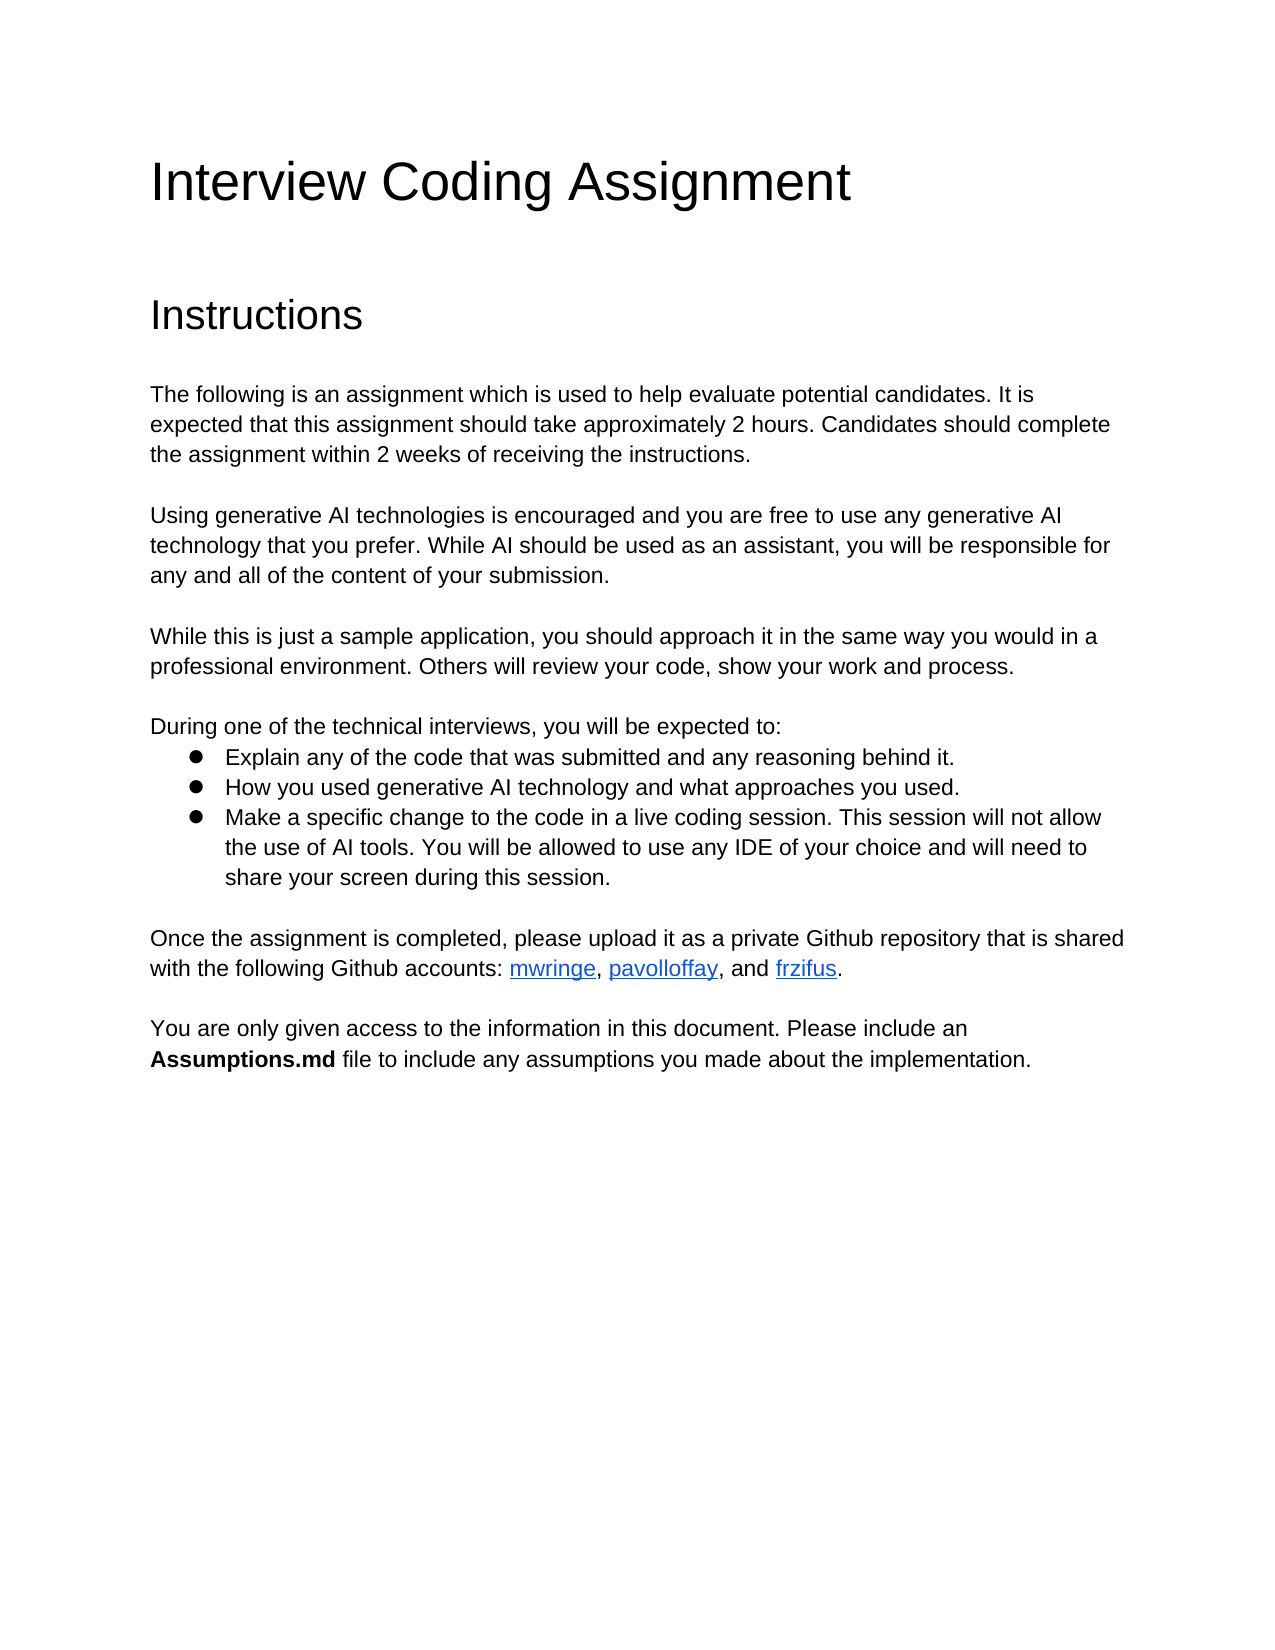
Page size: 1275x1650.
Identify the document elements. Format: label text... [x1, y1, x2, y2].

text While this is just a sample application, you should approach it in the same way you would in a professional environment. Others will review your code, show your work and process. [150, 623, 1125, 679]
text The following is an assignment which is used to help evaluate potential candidates. It is expected that this assignment should take approximately 2 hours. Candidates should complete the assignment within 2 weeks of receiving the instructions. [150, 381, 1125, 468]
text You are only given access to the information in this document. Please include an Assumptions.md file to include any assumptions you made about the implementation. [150, 1015, 1125, 1072]
text Using generative AI technologies is encouraged and you are free to use any generative AI technology that you prefer. While AI should be used as an assistant, you will be responsible for any and all of the content of your submission. [150, 502, 1125, 589]
subtitle Instructions [150, 290, 1125, 338]
title Interview Coding Assignment [150, 150, 1125, 212]
list Explain any of the code that was submitted and any reasoning behind it. [187, 743, 1125, 770]
text Once the assignment is completed, please upload it as a private Github repository that is shared with the following Github accounts: mwringe, pavolloffay, and frzifus. [150, 925, 1125, 981]
text During one of the technical interviews, you will be expected to: [150, 713, 1125, 740]
list Make a specific change to the code in a live coding session. This session will not allow the use of AI tools. You will be allowed to use any IDE of your choice and will need to share your screen during this session. [187, 804, 1125, 891]
list How you used generative AI technology and what approaches you used. [187, 774, 1125, 800]
